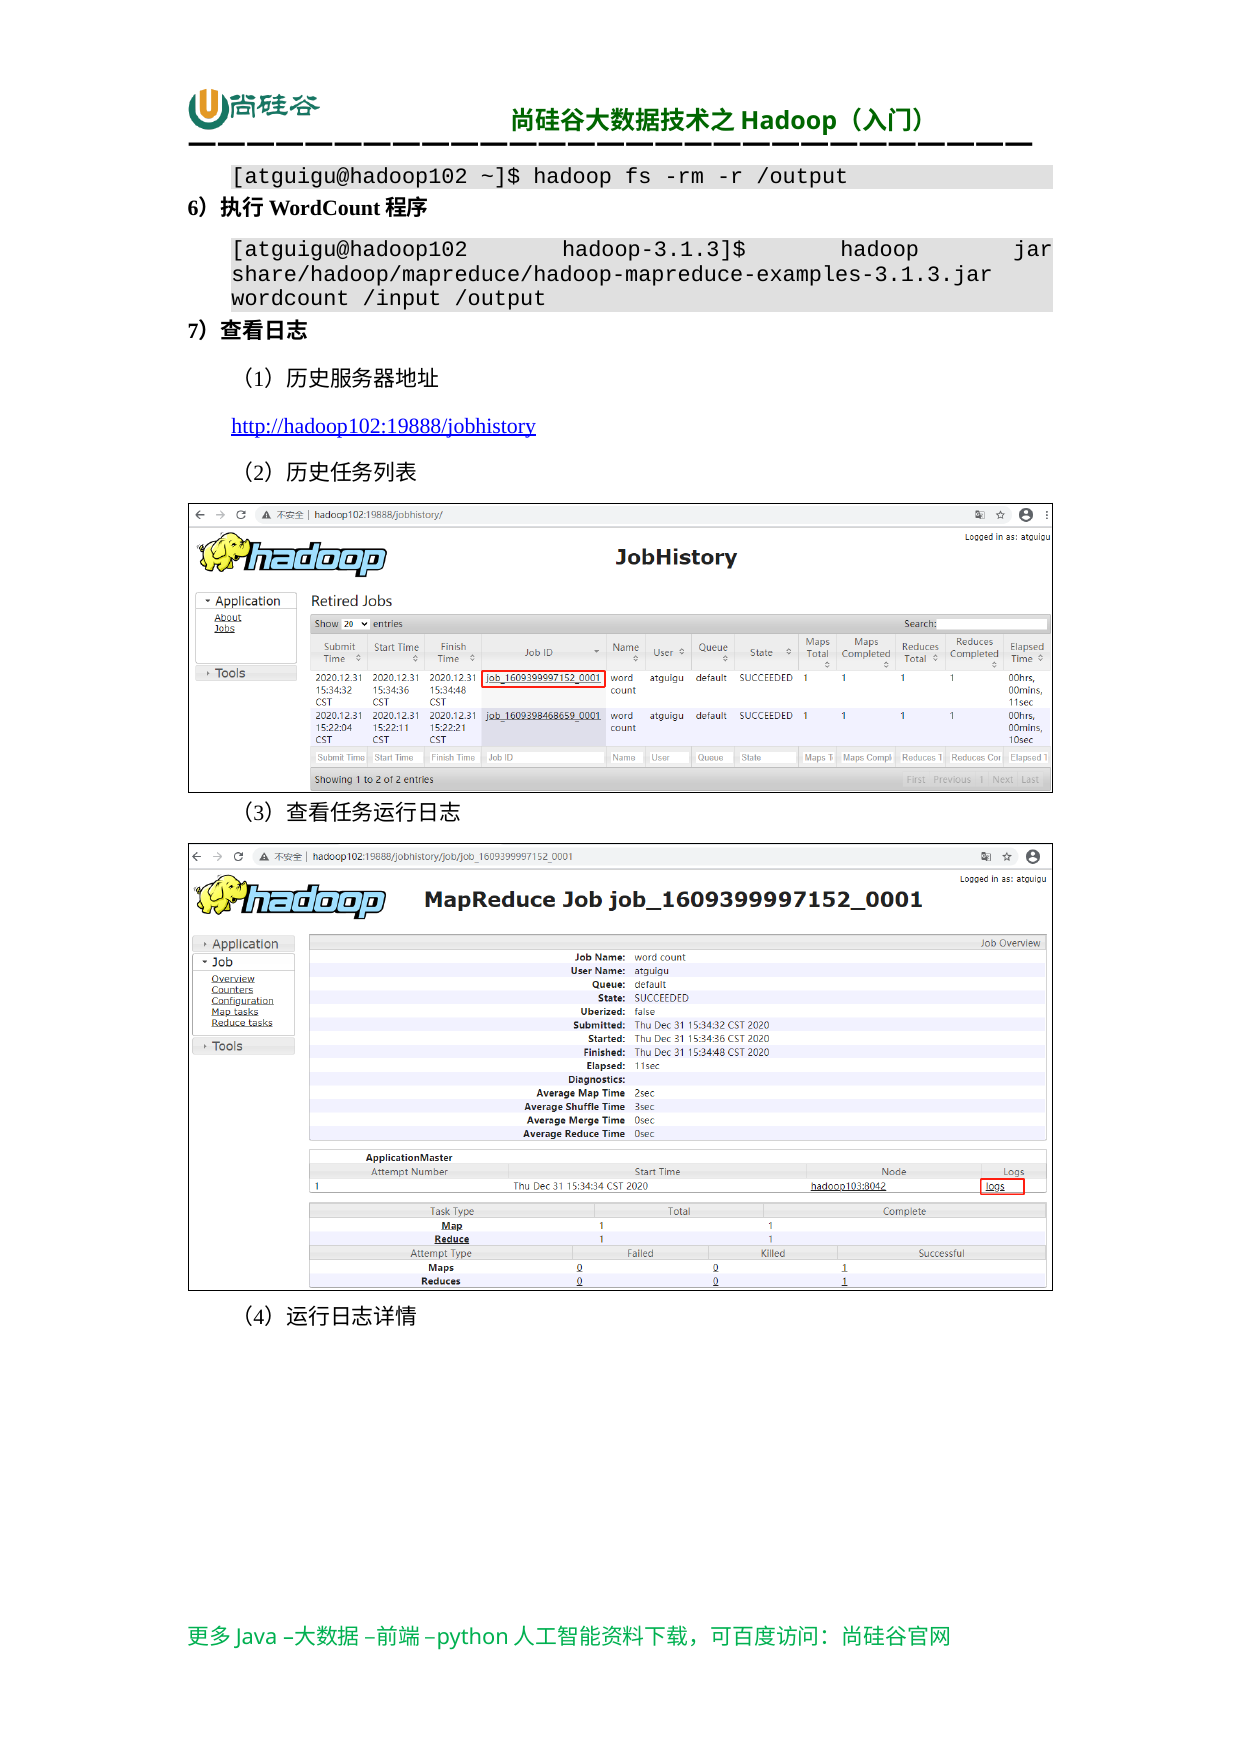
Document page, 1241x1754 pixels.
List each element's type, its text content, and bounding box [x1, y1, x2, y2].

text [atguigu@hadoop102 ~]$ hadoop fs -rm -r /output [231, 165, 1053, 189]
text （2）历史任务列表 [187, 454, 1053, 487]
text （3）查看任务运行日志 [187, 795, 1053, 827]
text http://hadoop102:19888/jobhistory [187, 409, 1053, 441]
text 7）查看日志 [187, 312, 1053, 345]
text [atguigu@hadoop102 hadoop-3.1.3]$ hadoop jar share/hadoop/mapreduce/hadoop-mapreduce-examples-3.1.3.jar wordcount /input /output [231, 238, 1053, 312]
text （4）运行日志详情 [187, 1298, 1053, 1331]
text （1）历史服务器地址 [187, 361, 1053, 393]
text 6）执行WordCount程序 [187, 189, 1053, 222]
